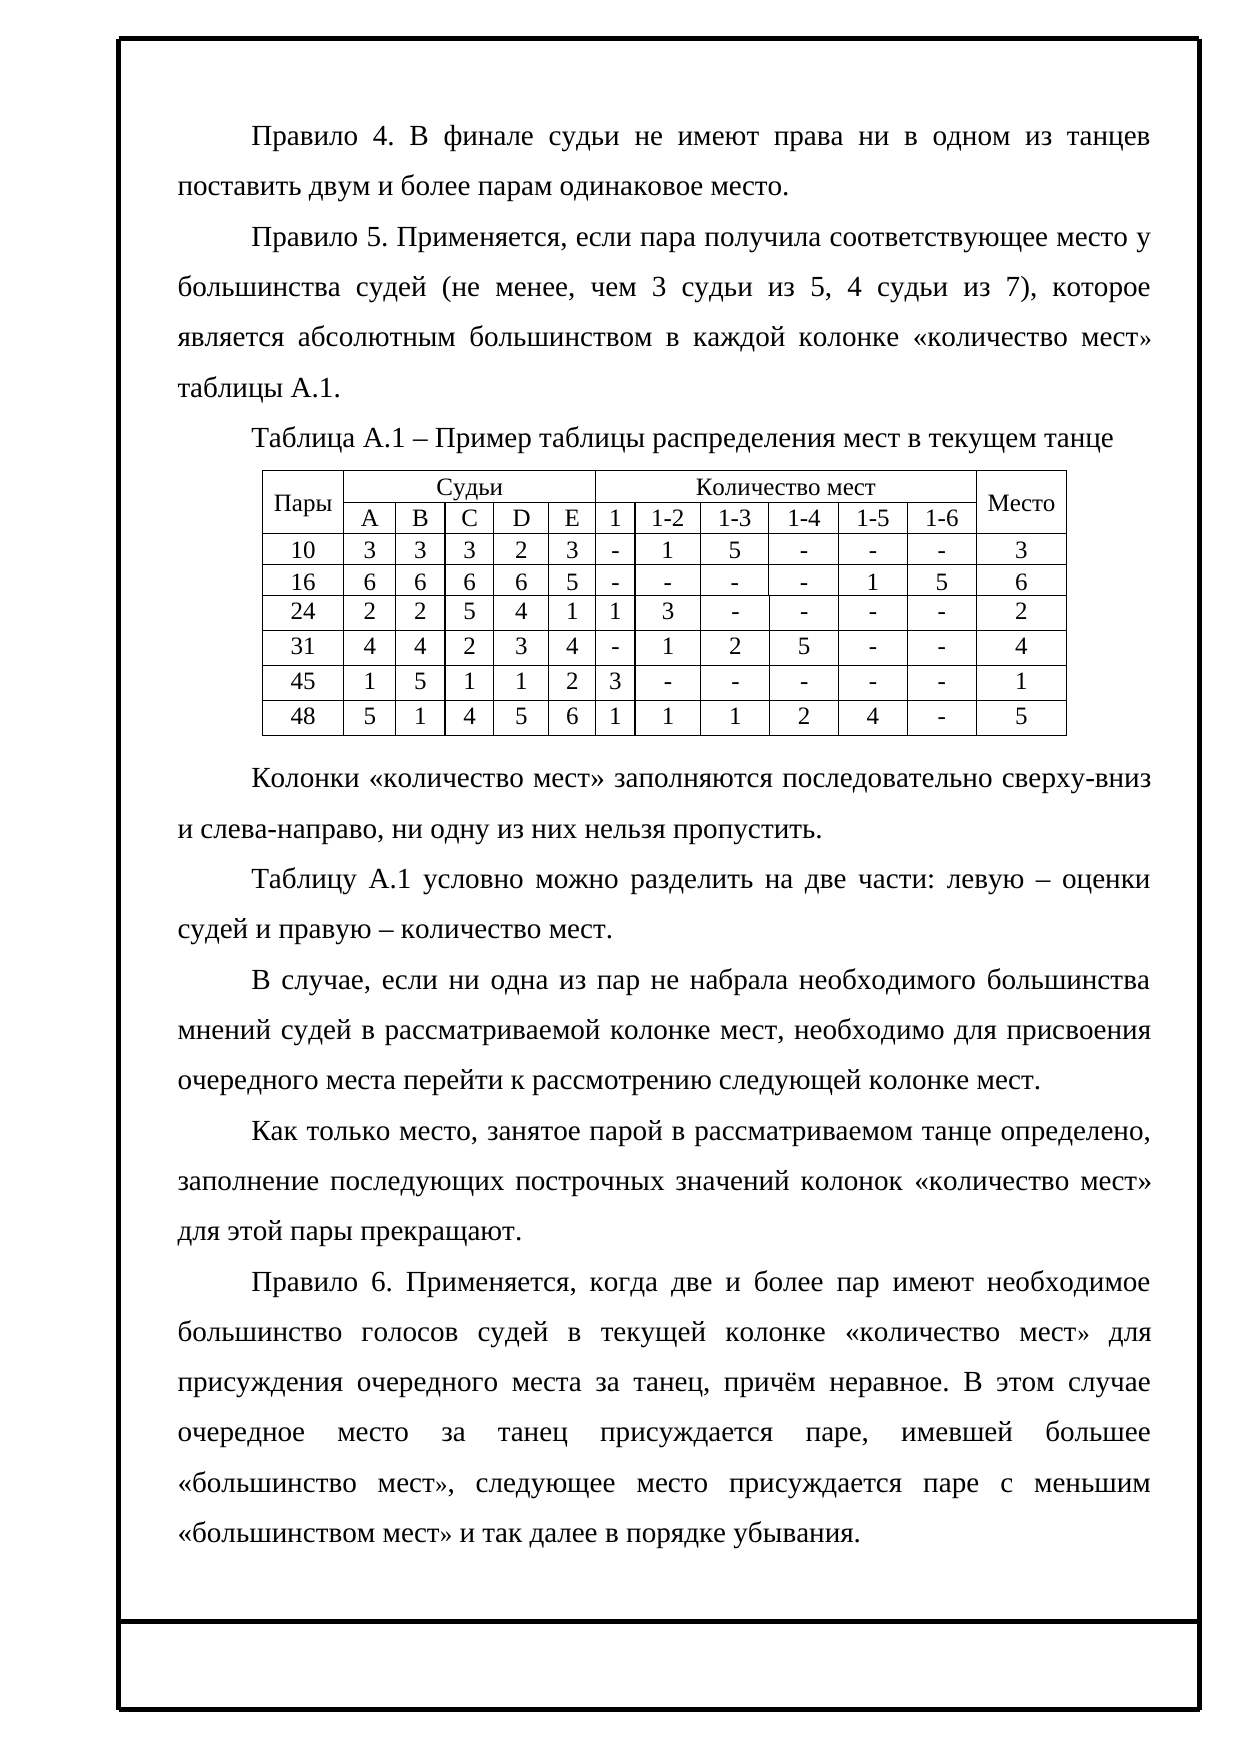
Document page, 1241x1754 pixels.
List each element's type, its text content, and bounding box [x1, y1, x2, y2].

table_cell 2 [701, 631, 769, 665]
text Правило 6. Применяется, когда две и более пар имеют необходимое большинство голосов судей в текущей колонке «количество мест» для присуждения очередного места за танец, причём неравное. В этом случае очередное место за танец присуждается паре, имевшей большее «большинство мест», следующее место присуждается паре с меньшим «большинством мест» и так далее в порядке убывания. [177, 1264, 1152, 1549]
text Таблицу А.1 условно можно разделить на две части: левую – оценки судей и правую – количество мест. [177, 861, 1152, 945]
table_cell 2 [770, 701, 838, 734]
table_cell 1 [701, 701, 769, 734]
table_cell 3 [977, 534, 1066, 564]
table_cell 5 [494, 701, 548, 734]
table_cell 1 [549, 596, 595, 630]
table_cell 4 [839, 701, 907, 734]
table_cell - [839, 666, 907, 700]
table_cell 6 [344, 565, 395, 595]
table_cell - [596, 534, 634, 564]
table_cell 4 [344, 631, 395, 665]
table_cell - [908, 631, 976, 665]
table_cell - [596, 565, 634, 595]
table_cell 5 [977, 701, 1066, 734]
table_header Место [977, 471, 1066, 533]
table_cell 1 [839, 565, 907, 595]
table_header Пары [263, 471, 343, 533]
table_cell 3 [549, 534, 595, 564]
table_cell - [839, 534, 907, 564]
table_cell - [769, 565, 838, 595]
table_cell 5 [344, 701, 395, 734]
table_cell 1-2 [636, 503, 700, 533]
table_cell - [839, 631, 907, 665]
table_cell 1 [596, 596, 634, 630]
table_header Количество мест [596, 471, 976, 502]
table_cell 2 [977, 596, 1066, 630]
table_cell E [549, 503, 595, 533]
table_cell - [839, 596, 907, 630]
table_cell 4 [549, 631, 595, 665]
table_cell 6 [396, 565, 444, 595]
table_cell 1-5 [839, 503, 907, 533]
table_cell 1 [636, 701, 700, 734]
table_cell 1 [636, 534, 700, 564]
table_header Судьи [344, 471, 595, 502]
text Как только место, занятое парой в рассматриваемом танце определено, заполнение последующих построчных значений колонок «количество мест» для этой пары прекращают. [177, 1113, 1152, 1247]
table_cell 6 [977, 565, 1066, 595]
table_cell 45 [263, 666, 343, 700]
table_cell 2 [494, 534, 548, 564]
table_cell - [596, 631, 634, 665]
table_cell 5 [701, 534, 768, 564]
table_cell 5 [908, 565, 976, 595]
text В случае, если ни одна из пар не набрала необходимого большинства мнений судей в рассматриваемой колонке мест, необходимо для присвоения очередного места перейти к рассмотрению следующей колонке мест. [177, 962, 1152, 1096]
table_cell 16 [263, 565, 343, 595]
table_cell 1-4 [769, 503, 838, 533]
table_cell 1 [494, 666, 548, 700]
table_cell 1 [636, 631, 700, 665]
table_cell 3 [446, 534, 493, 564]
text Правило 5. Применяется, если пара получила соответствующее место у большинства судей (не менее, чем 3 судьи из 5, 4 судьи из 7), которое является абсолютным большинством в каждой колонке «количество мест» таблицы А.1. [177, 219, 1152, 403]
table_cell B [396, 503, 444, 533]
table_cell 3 [396, 534, 444, 564]
table_cell 3 [596, 666, 634, 700]
table_cell 3 [636, 596, 700, 630]
table_cell 6 [549, 701, 595, 734]
table_cell 4 [494, 596, 548, 630]
table_cell 4 [977, 631, 1066, 665]
table_cell 2 [549, 666, 595, 700]
table_cell - [769, 534, 838, 564]
table_cell 48 [263, 701, 343, 734]
table_cell 2 [396, 596, 444, 630]
table_cell - [908, 534, 976, 564]
table_cell - [770, 596, 838, 630]
table_cell 3 [494, 631, 548, 665]
table_cell 1 [344, 666, 395, 700]
table_cell 5 [446, 596, 493, 630]
text Правило 4. В финале судьи не имеют права ни в одном из танцев поставить двум и более парам одинаковое место. [177, 118, 1152, 202]
table_cell 24 [263, 596, 343, 630]
table_cell - [636, 666, 700, 700]
table_cell D [494, 503, 548, 533]
table_cell - [701, 565, 768, 595]
table_cell 1 [396, 701, 444, 734]
table_cell 10 [263, 534, 343, 564]
table_cell 3 [344, 534, 395, 564]
table_cell 1 [446, 666, 493, 700]
table_cell 5 [549, 565, 595, 595]
text Колонки «количество мест» заполняются последовательно сверху-вниз и слева-направо, ни одну из них нельзя пропустить. [177, 761, 1152, 844]
table_cell A [344, 503, 395, 533]
table_cell - [636, 565, 700, 595]
table_cell 1-6 [908, 503, 976, 533]
table_cell 1 [977, 666, 1066, 700]
table_cell 4 [446, 701, 493, 734]
table_cell 1 [596, 701, 634, 734]
table_cell 6 [446, 565, 493, 595]
table_cell 2 [344, 596, 395, 630]
table_cell - [908, 701, 976, 734]
table_cell 1 [596, 503, 634, 533]
table_cell C [446, 503, 493, 533]
table_cell - [770, 666, 838, 700]
table_cell 31 [263, 631, 343, 665]
table_cell - [701, 666, 769, 700]
table_cell 5 [396, 666, 444, 700]
table_cell 2 [446, 631, 493, 665]
table_cell - [908, 666, 976, 700]
table_cell 4 [396, 631, 444, 665]
table_cell 5 [770, 631, 838, 665]
table_cell - [908, 596, 976, 630]
table_cell - [701, 596, 769, 630]
table_cell 1-3 [701, 503, 768, 533]
table_cell 6 [494, 565, 548, 595]
text Таблица А.1 – Пример таблицы распределения мест в текущем танце [177, 420, 1152, 453]
